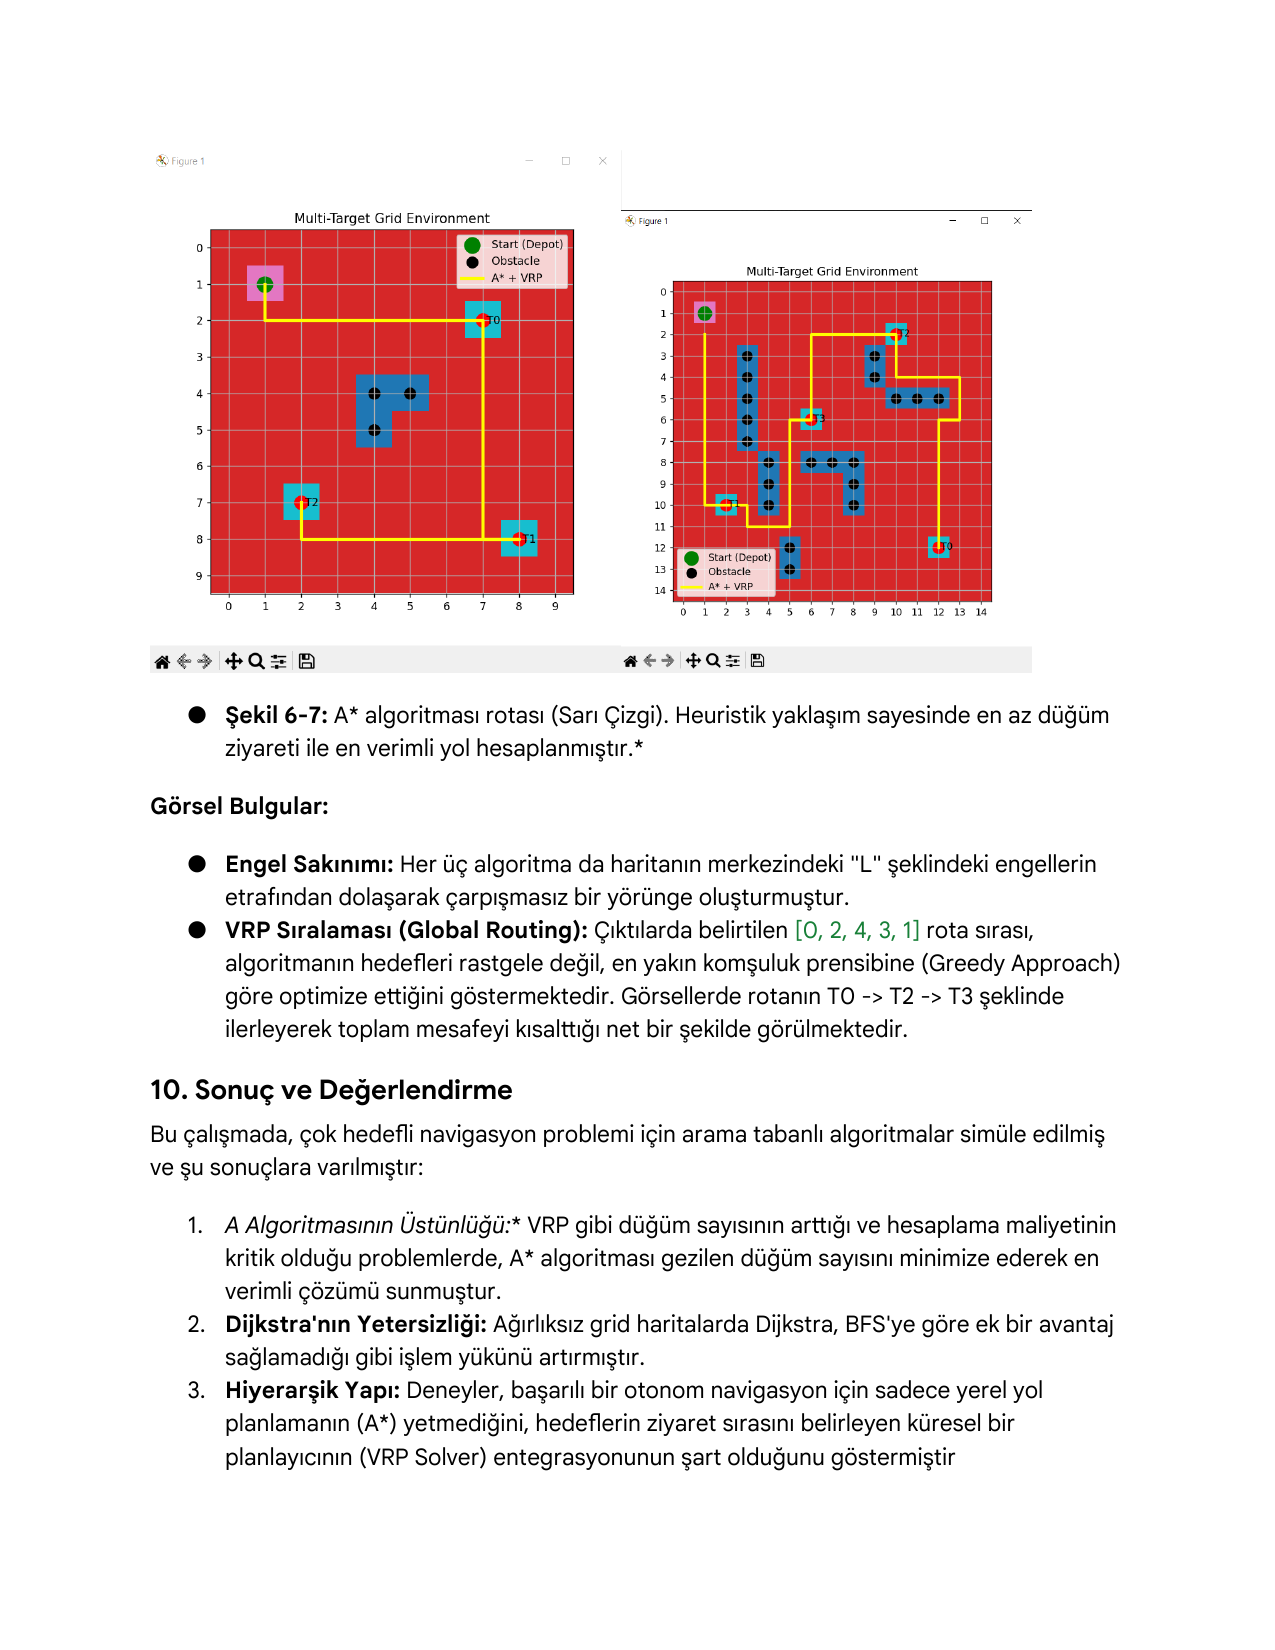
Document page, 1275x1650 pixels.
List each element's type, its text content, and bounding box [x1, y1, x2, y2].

text Görsel Bulgular: [150, 792, 1125, 821]
list Engel Sakınımı: Her üç algoritma da haritanın merkezindeki "L" şeklindeki engellerin etrafından dolaşarak çarpışmasız bir yörünge oluşturmuştur. [187, 850, 1125, 912]
list Hiyerarşik Yapı: Deneyler, başarılı bir otonom navigasyon için sadece yerel yol planlamanın (A*) yetmediğini, hedeflerin ziyaret sırasını belirleyen küresel bir planlayıcının (VRP Solver) entegrasyonunun şart olduğunu göstermiştir [187, 1377, 1125, 1471]
list VRP Sıralaması (Global Routing): Çıktılarda belirtilen [0, 2, 4, 3, 1] rota sırası, algoritmanın hedefleri rastgele değil, en yakın komşuluk prensibine (Greedy Approach) göre optimize ettiğini göstermektedir. Görsellerde rotanın T0 -> T2 -> T3 şeklinde ilerleyerek toplam mesafeyi kısalttığı net bir şekilde görülmektedir. [187, 916, 1125, 1044]
picture [150, 150, 1032, 673]
subtitle 10. Sonuç ve Değerlendirme [150, 1073, 1125, 1107]
list Dijkstra'nın Yetersizliği: Ağırlıksız grid haritalarda Dijkstra, BFS'ye göre ek bir avantaj sağlamadığı gibi işlem yükünü artırmıştır. [187, 1311, 1125, 1372]
list A Algoritmasının Üstünlüğü:* VRP gibi düğüm sayısının arttığı ve hesaplama maliyetinin kritik olduğu problemlerde, A* algoritması gezilen düğüm sayısını minimize ederek en verimli çözümü sunmuştur. [187, 1212, 1125, 1306]
list Şekil 6-7: A* algoritması rotası (Sarı Çizgi). Heuristik yaklaşım sayesinde en az düğüm ziyareti ile en verimli yol hesaplanmıştır.* [187, 701, 1125, 763]
text Bu çalışmada, çok hedefli navigasyon problemi için arama tabanlı algoritmalar simüle edilmiş ve şu sonuçlara varılmıştır: [150, 1121, 1125, 1182]
